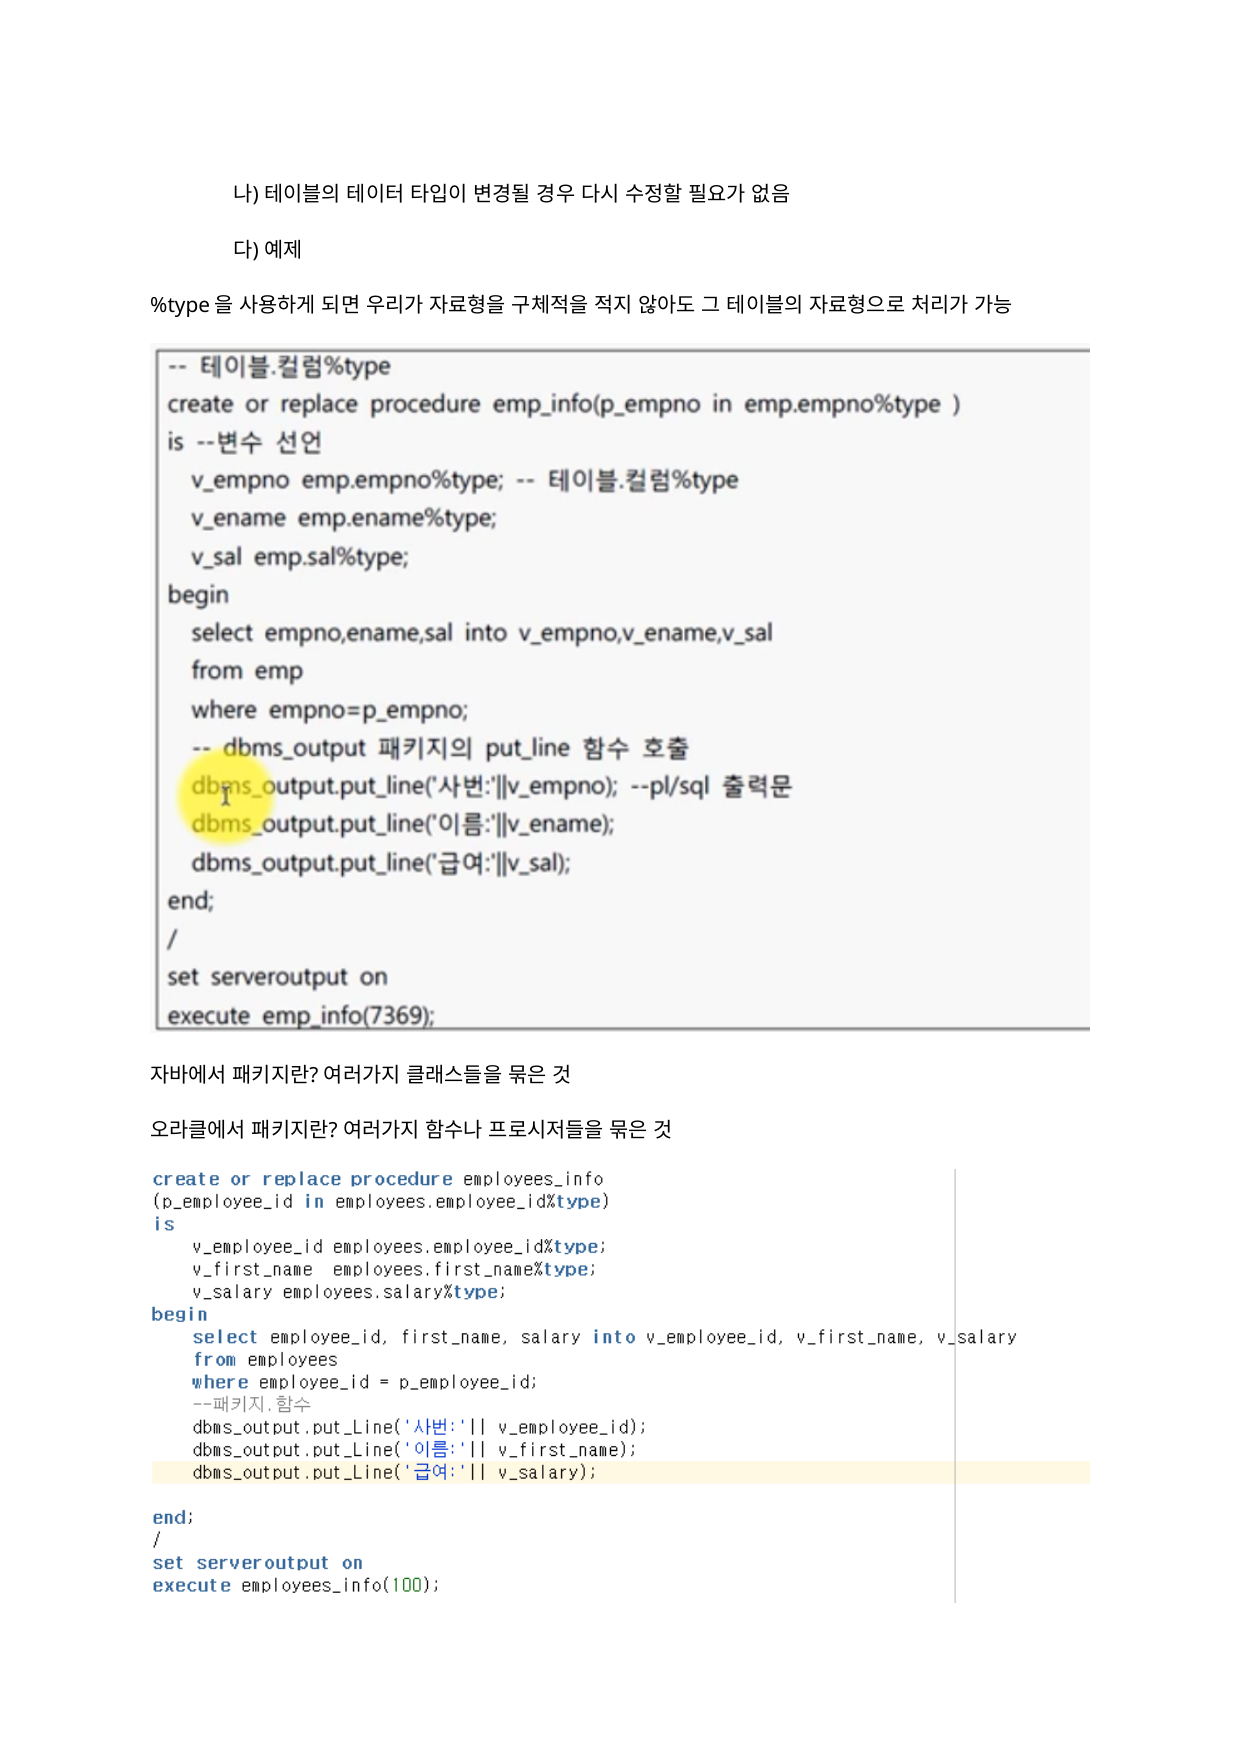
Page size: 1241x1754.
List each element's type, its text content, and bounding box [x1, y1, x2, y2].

picture [150, 343, 1090, 1033]
text 다) 예제 [150, 233, 1090, 263]
picture [150, 1169, 1090, 1603]
text 오라클에서 패키지란? 여러가지 함수나 프로시저들을 묶은 것 [150, 1113, 1090, 1144]
text %type을 사용하게 되면 우리가 자료형을 구체적을 적지 않아도 그 테이블의 자료형으로 처리가 가능 [150, 288, 1090, 319]
text 나) 테이블의 테이터 타입이 변경될 경우 다시 수정할 필요가 없음 [150, 177, 1090, 207]
text 자바에서 패키지란? 여러가지 클래스들을 묶은 것 [150, 1058, 1090, 1088]
